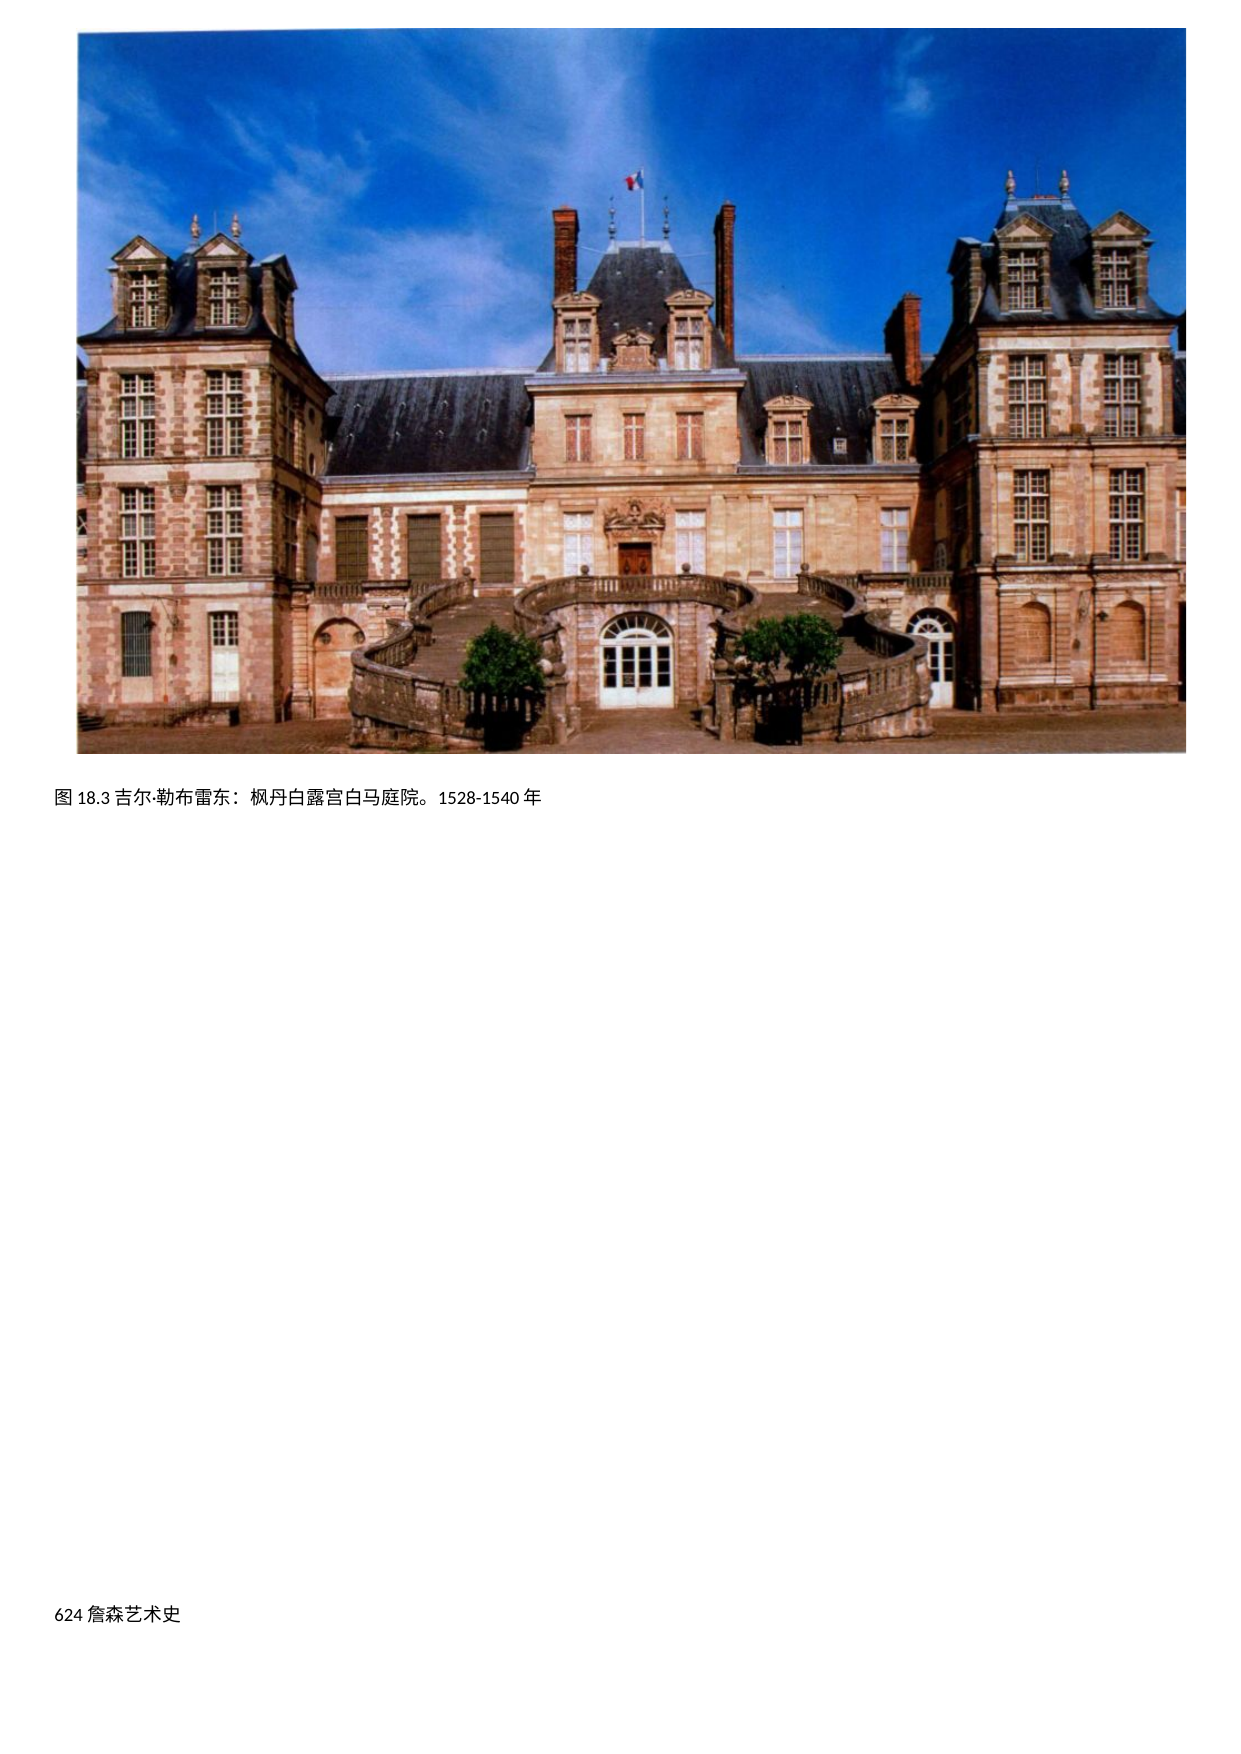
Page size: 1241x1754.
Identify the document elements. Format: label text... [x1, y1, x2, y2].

picture [75, 28, 1187, 754]
text 图18.3 吉尔·勒布雷东：枫丹白露宫白马庭院。1528-1540年 [54, 781, 1186, 812]
